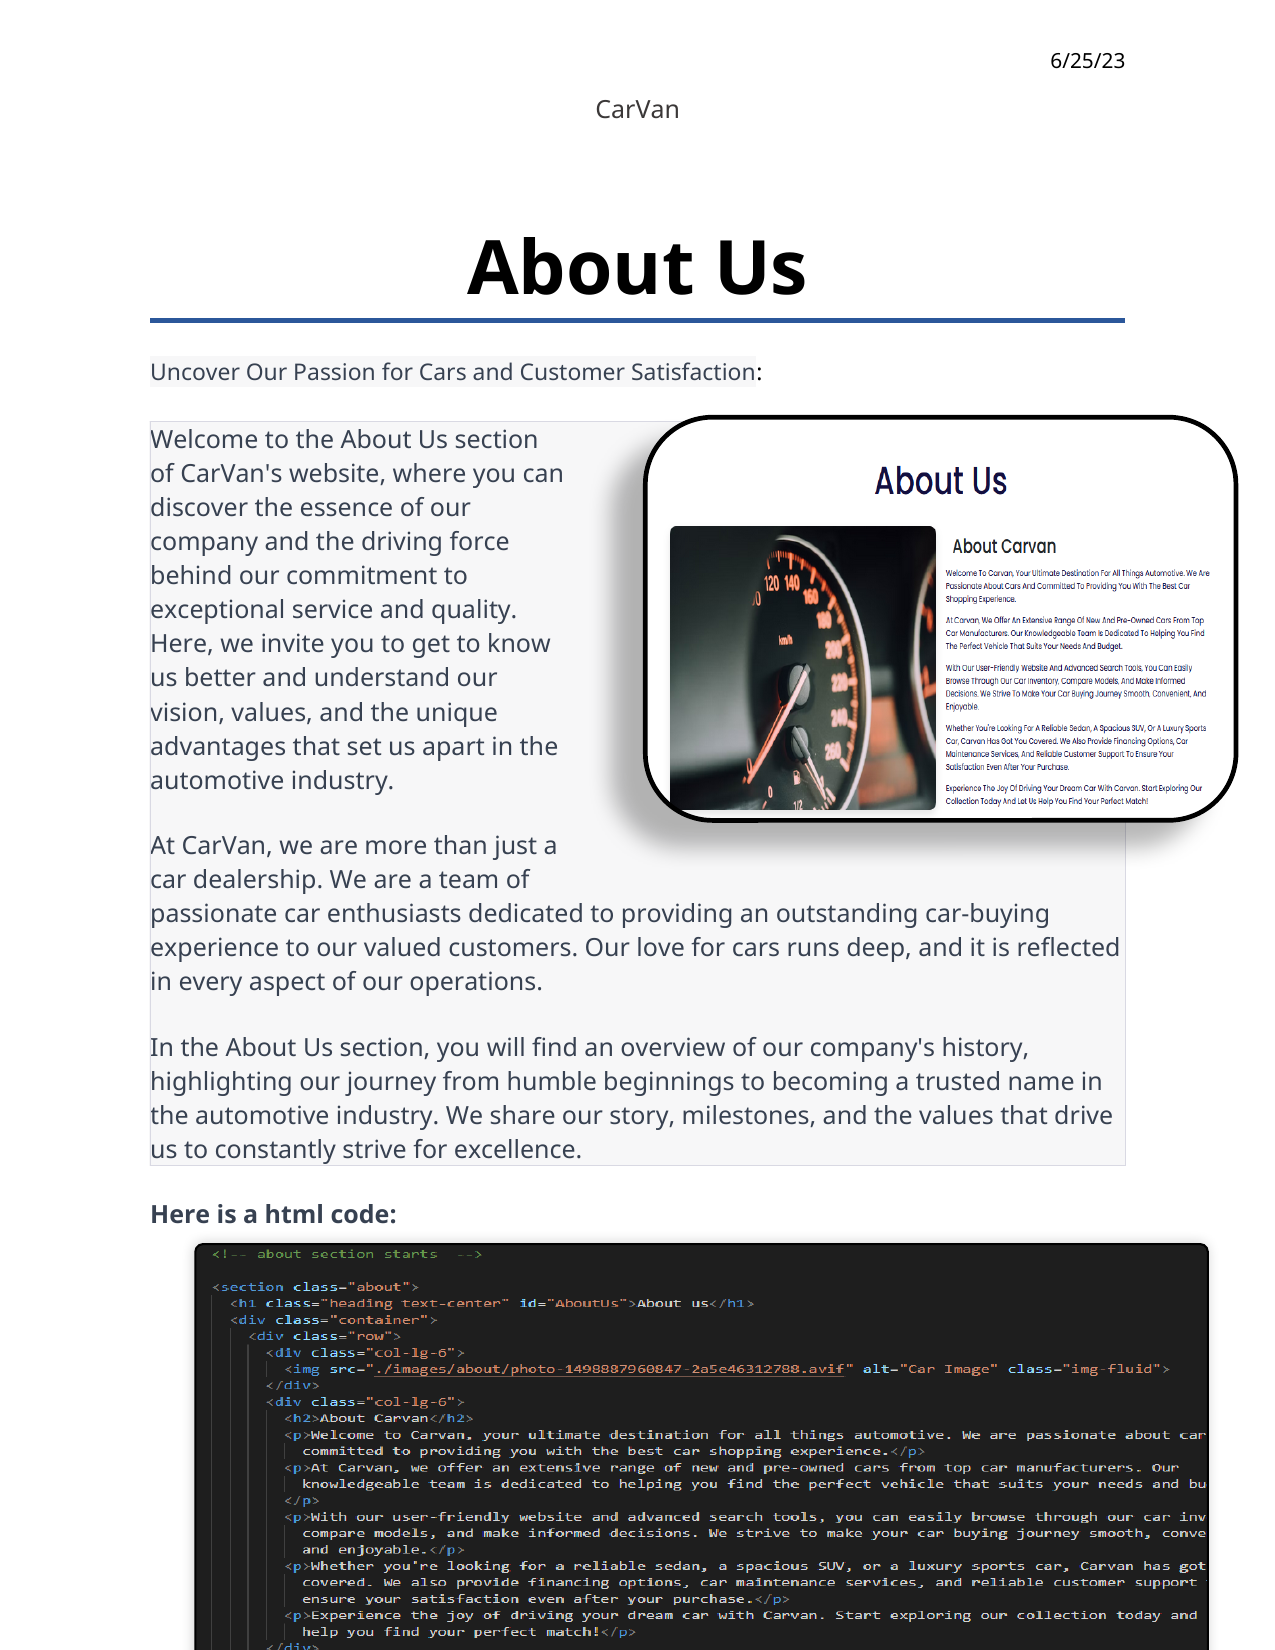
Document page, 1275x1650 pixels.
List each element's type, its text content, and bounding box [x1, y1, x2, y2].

text Welcome to the About Us section of CarVan's website, where you can discover the essence of our company and the driving force behind our commitment to exceptional service and quality. Here, we invite you to get to know us better and understand our vision, values, and the unique advantages that set us apart in the automotive industry. [151, 422, 679, 796]
picture [197, 1246, 1206, 1650]
text At CarVan, we are more than just a car dealership. We are a team of passionate car enthusiasts dedicated to providing an outstanding car-buying experience to our valued customers. Our love for cars runs deep, and it is reflected in every aspect of our operations. [151, 827, 1125, 998]
picture [648, 420, 1233, 818]
subtitle About Us [150, 214, 1125, 318]
text Here is a html code: [150, 1197, 1125, 1231]
text Uncover Our Passion for Cars and Customer Satisfaction: [756, 356, 1125, 387]
text In the About Us section, you will find an overview of our company's history, highlighting our journey from humble beginnings to becoming a trusted name in the automotive industry. We share our story, milestones, and the values that drive us to constantly strive for excellence. [151, 1029, 1125, 1165]
